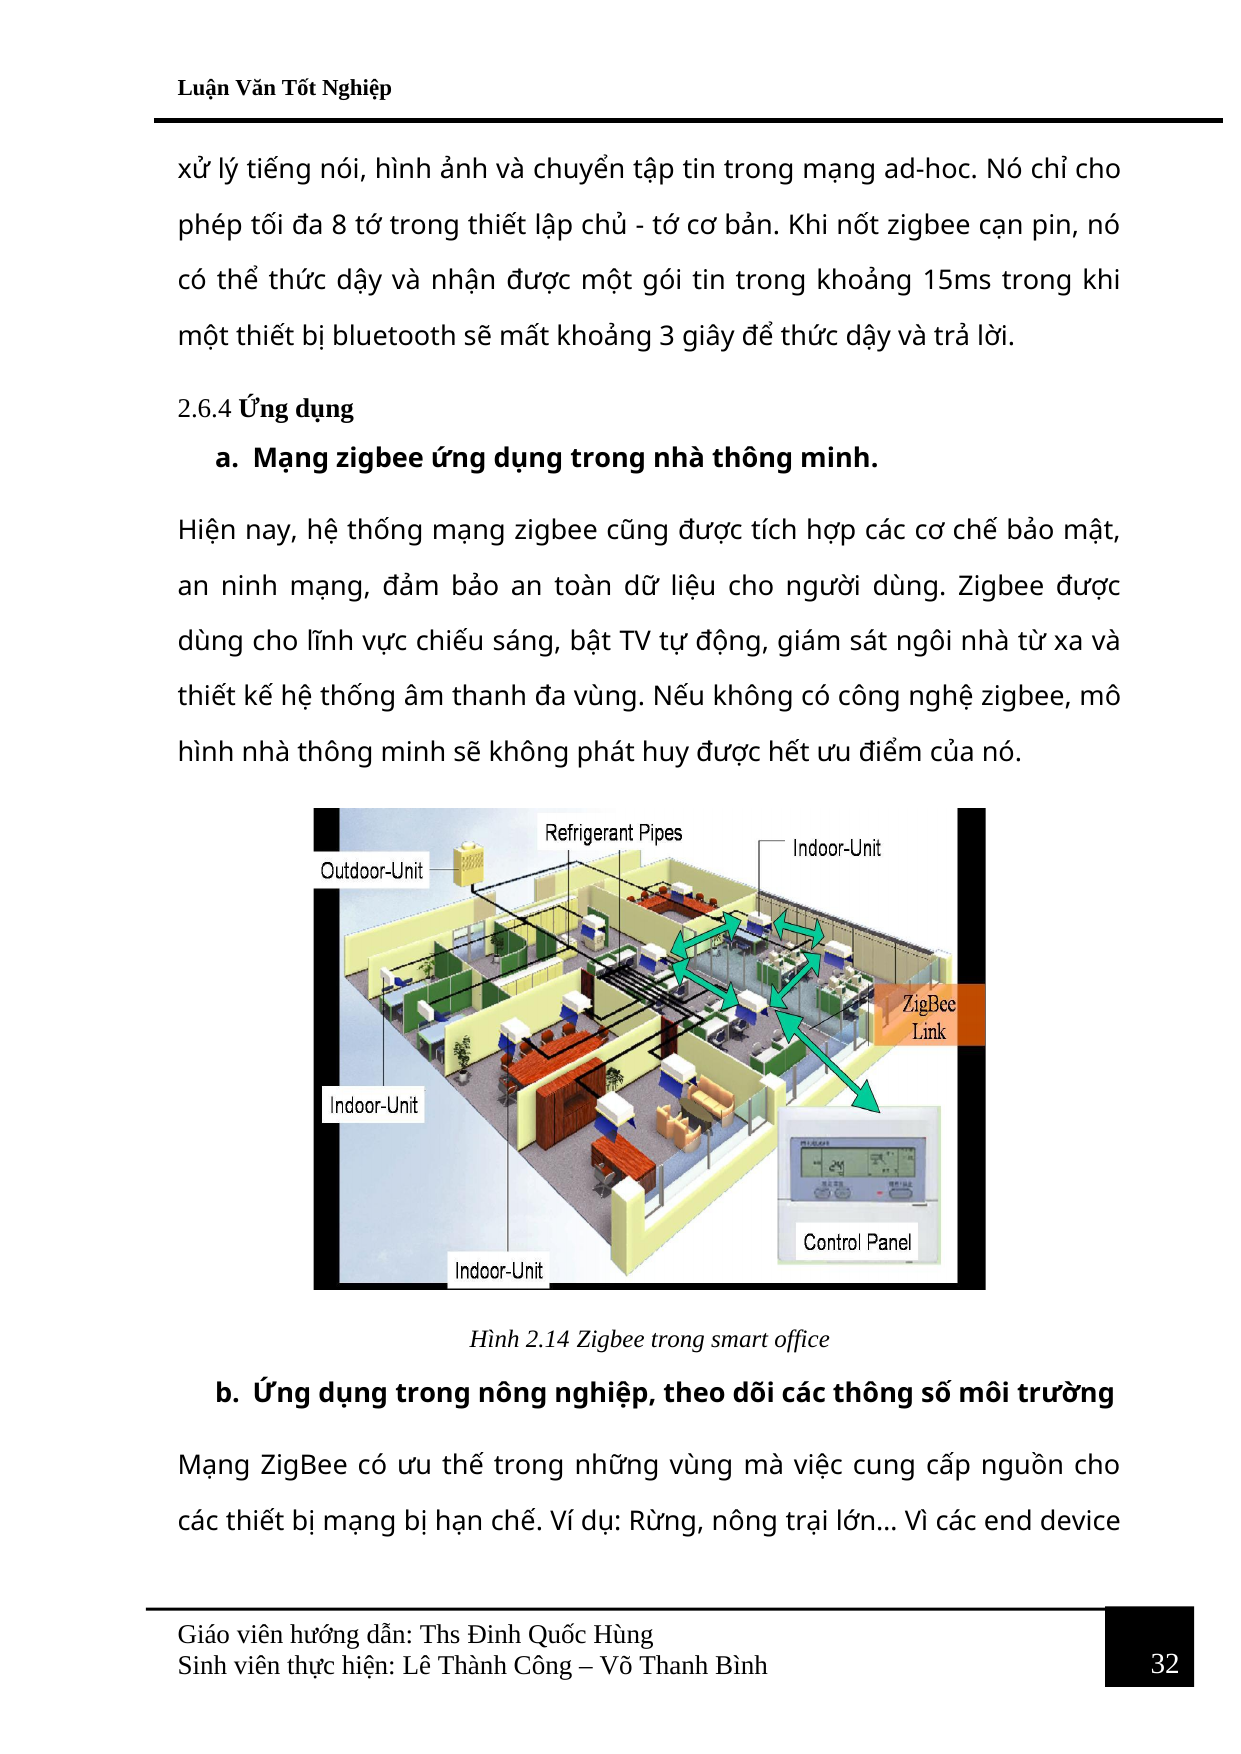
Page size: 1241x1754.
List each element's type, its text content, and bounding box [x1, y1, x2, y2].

picture [313, 808, 986, 1290]
subtitle Ứng dụng [177, 392, 1122, 423]
text Hiện nay, hệ thống mạng zigbee cũng được tích hợp các cơ chế bảo mật, an ninh mạng, đảm bảo an toàn dữ liệu cho người dùng. Zigbee được dùng cho lĩnh vực chiếu sáng, bật TV tự động, giám sát ngôi nhà từ xa và thiết kế hệ thống âm thanh đa vùng. Nếu không có công nghệ zigbee, mô hình nhà thông minh sẽ không phát huy được hết ưu điểm của nó. [177, 511, 1122, 769]
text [177, 1446, 1122, 1538]
list Ứng dụng trong nông nghiệp, theo dõi các thông số môi trường [215, 1374, 1122, 1411]
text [177, 150, 1122, 353]
list Mạng zigbee ứng dụng trong nhà thông minh. [215, 439, 1122, 476]
